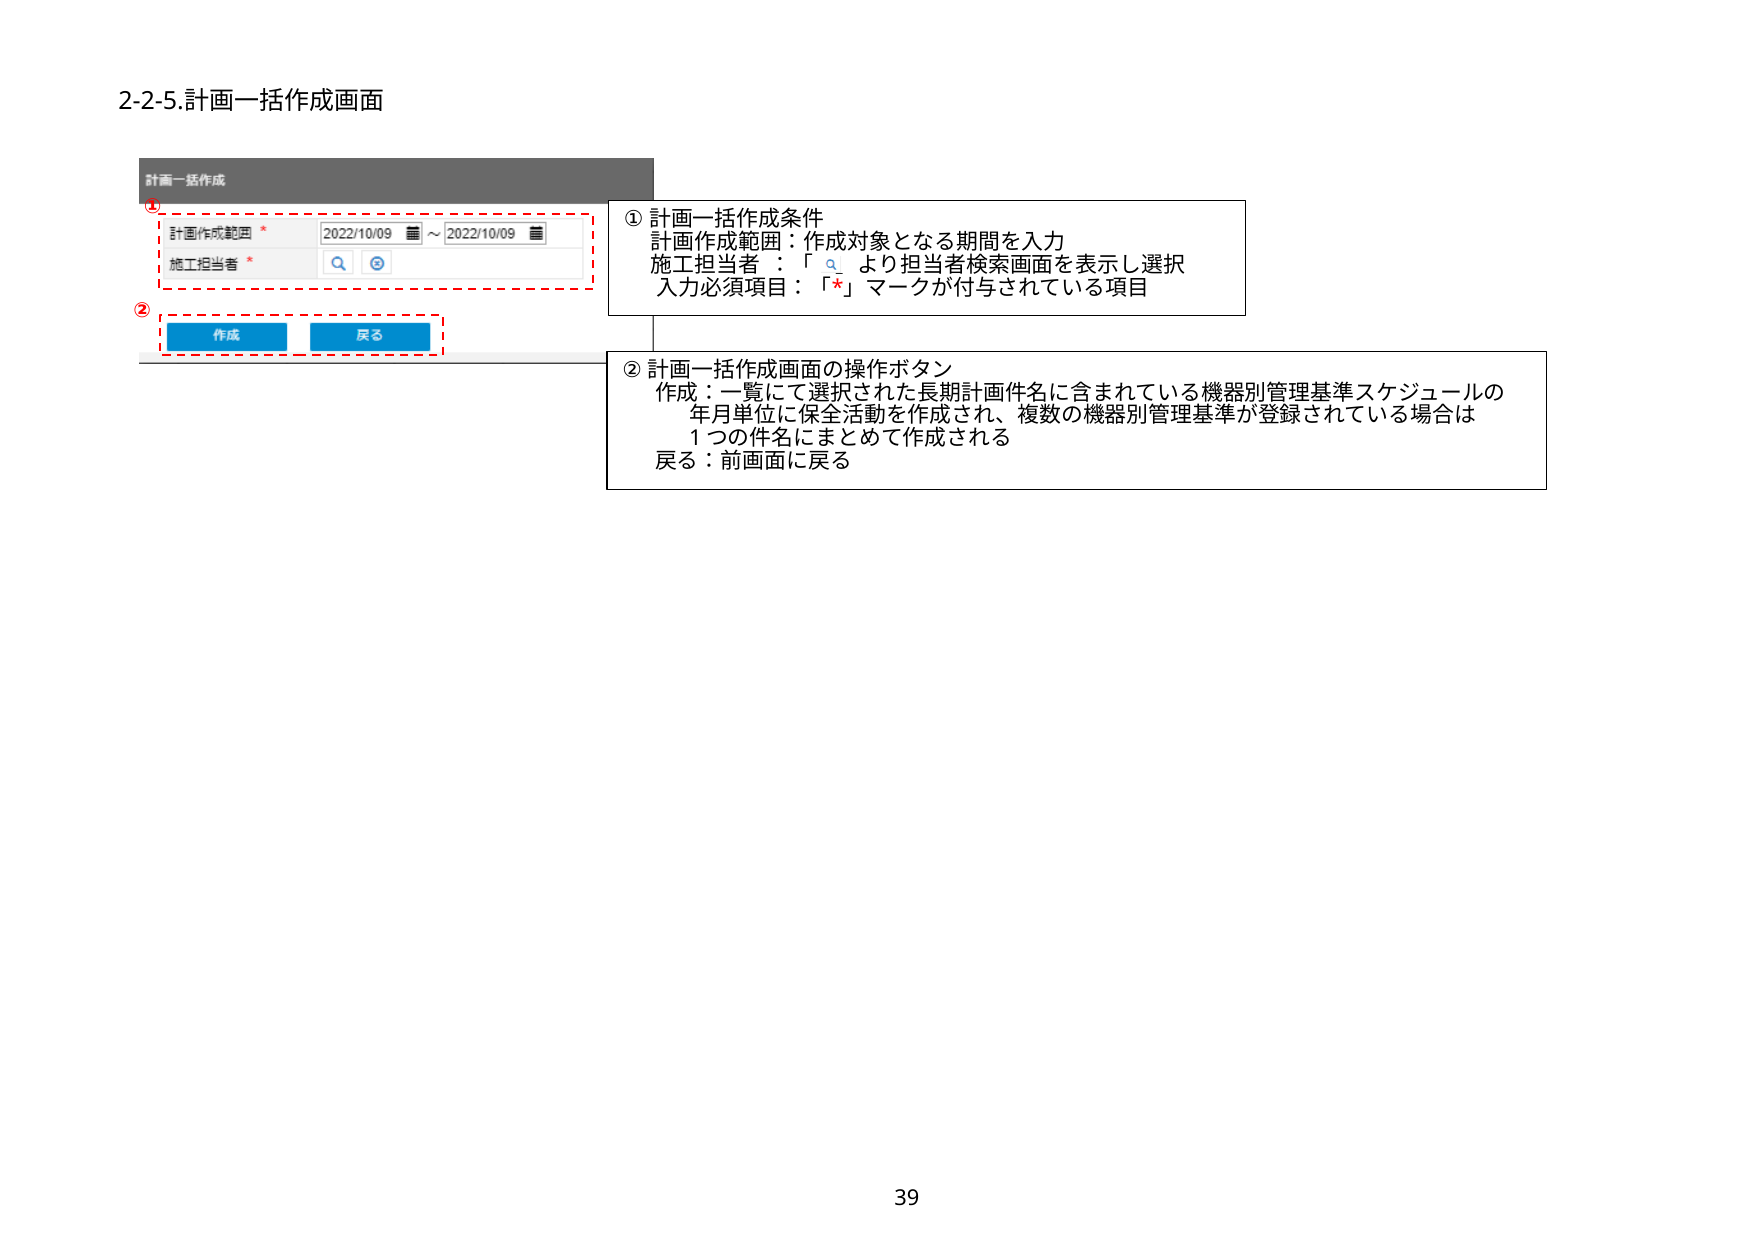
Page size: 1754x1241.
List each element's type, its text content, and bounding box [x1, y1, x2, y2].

subtitle 計画一括作成画面 [118, 69, 1695, 128]
picture [821, 256, 844, 273]
picture [139, 158, 654, 364]
